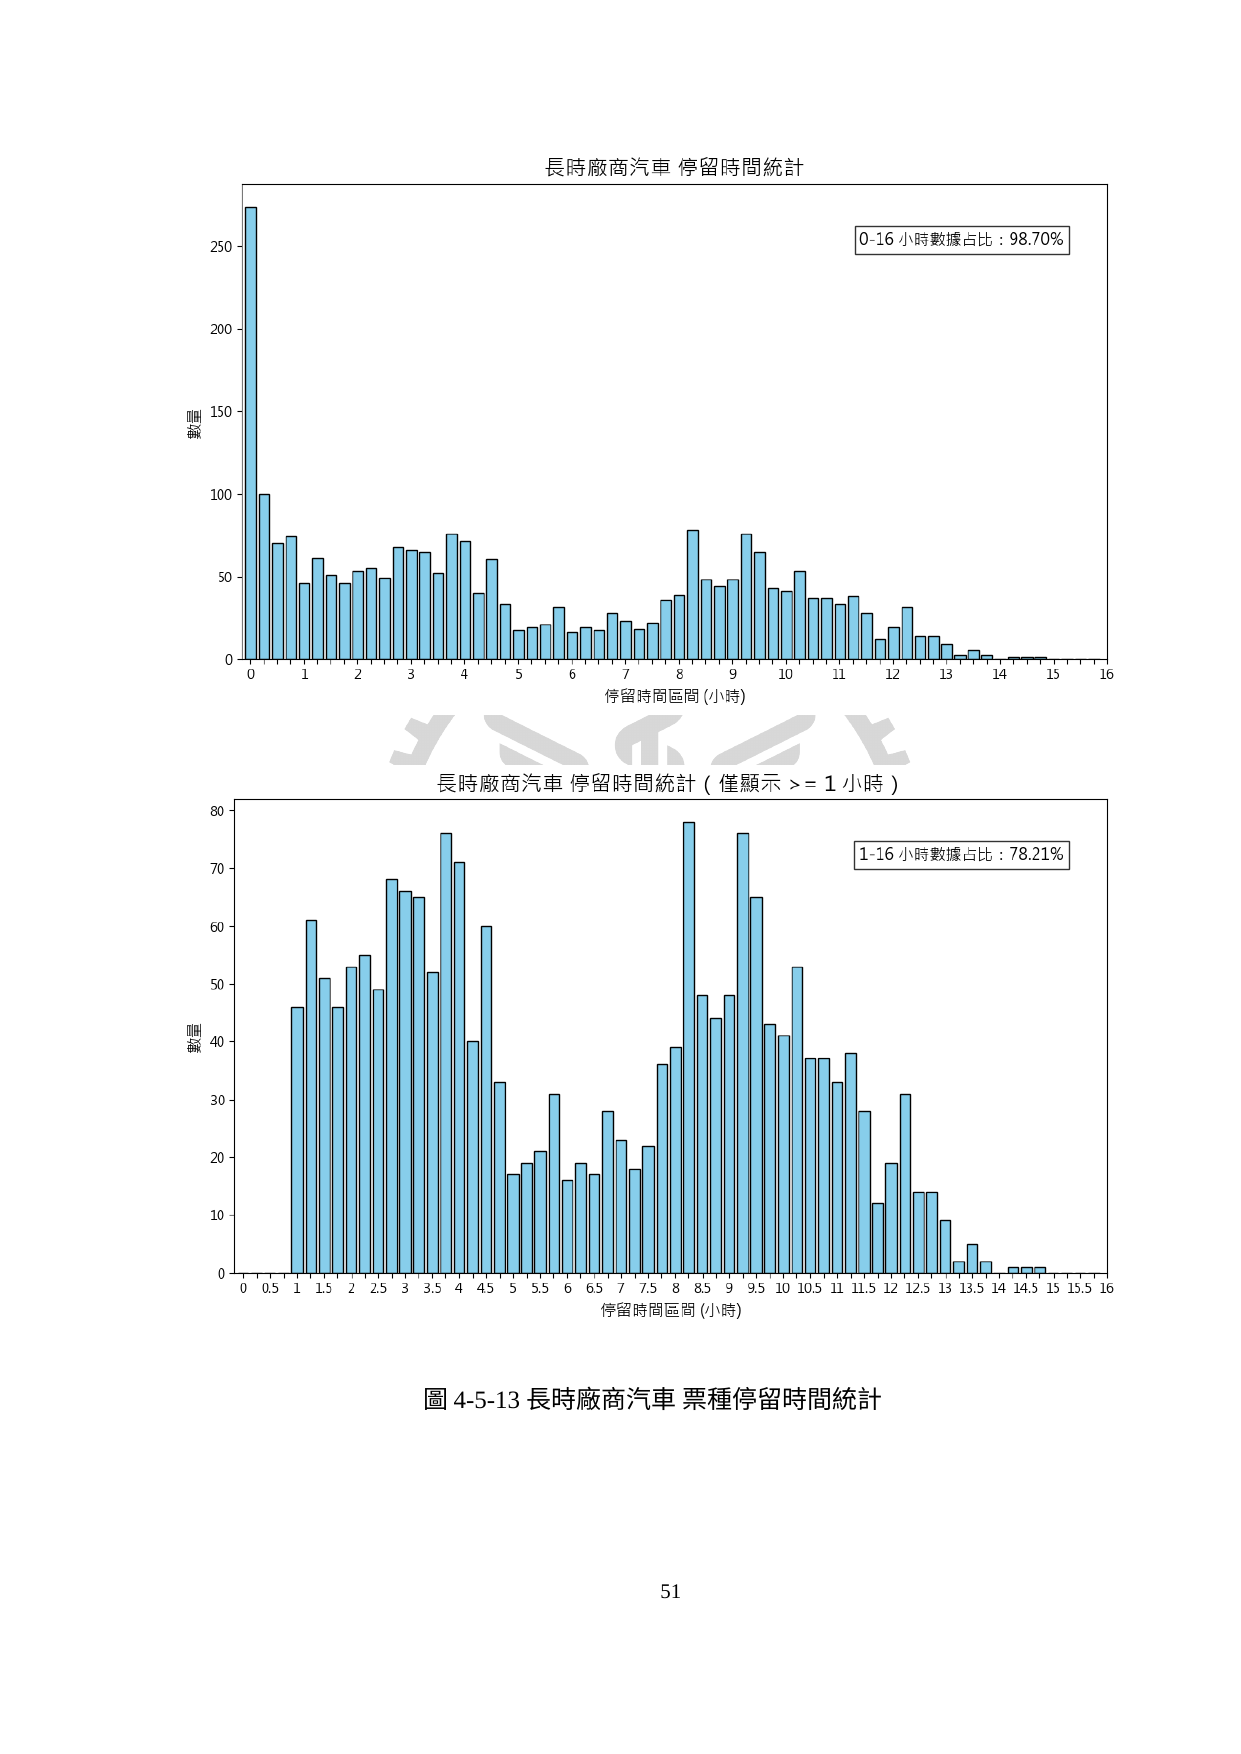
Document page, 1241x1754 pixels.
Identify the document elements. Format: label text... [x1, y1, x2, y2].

picture [177, 765, 1123, 1329]
text 圖4-5-13 長時廠商汽車 票種停留時間統計 [187, 1379, 1097, 1417]
picture [177, 150, 1123, 715]
